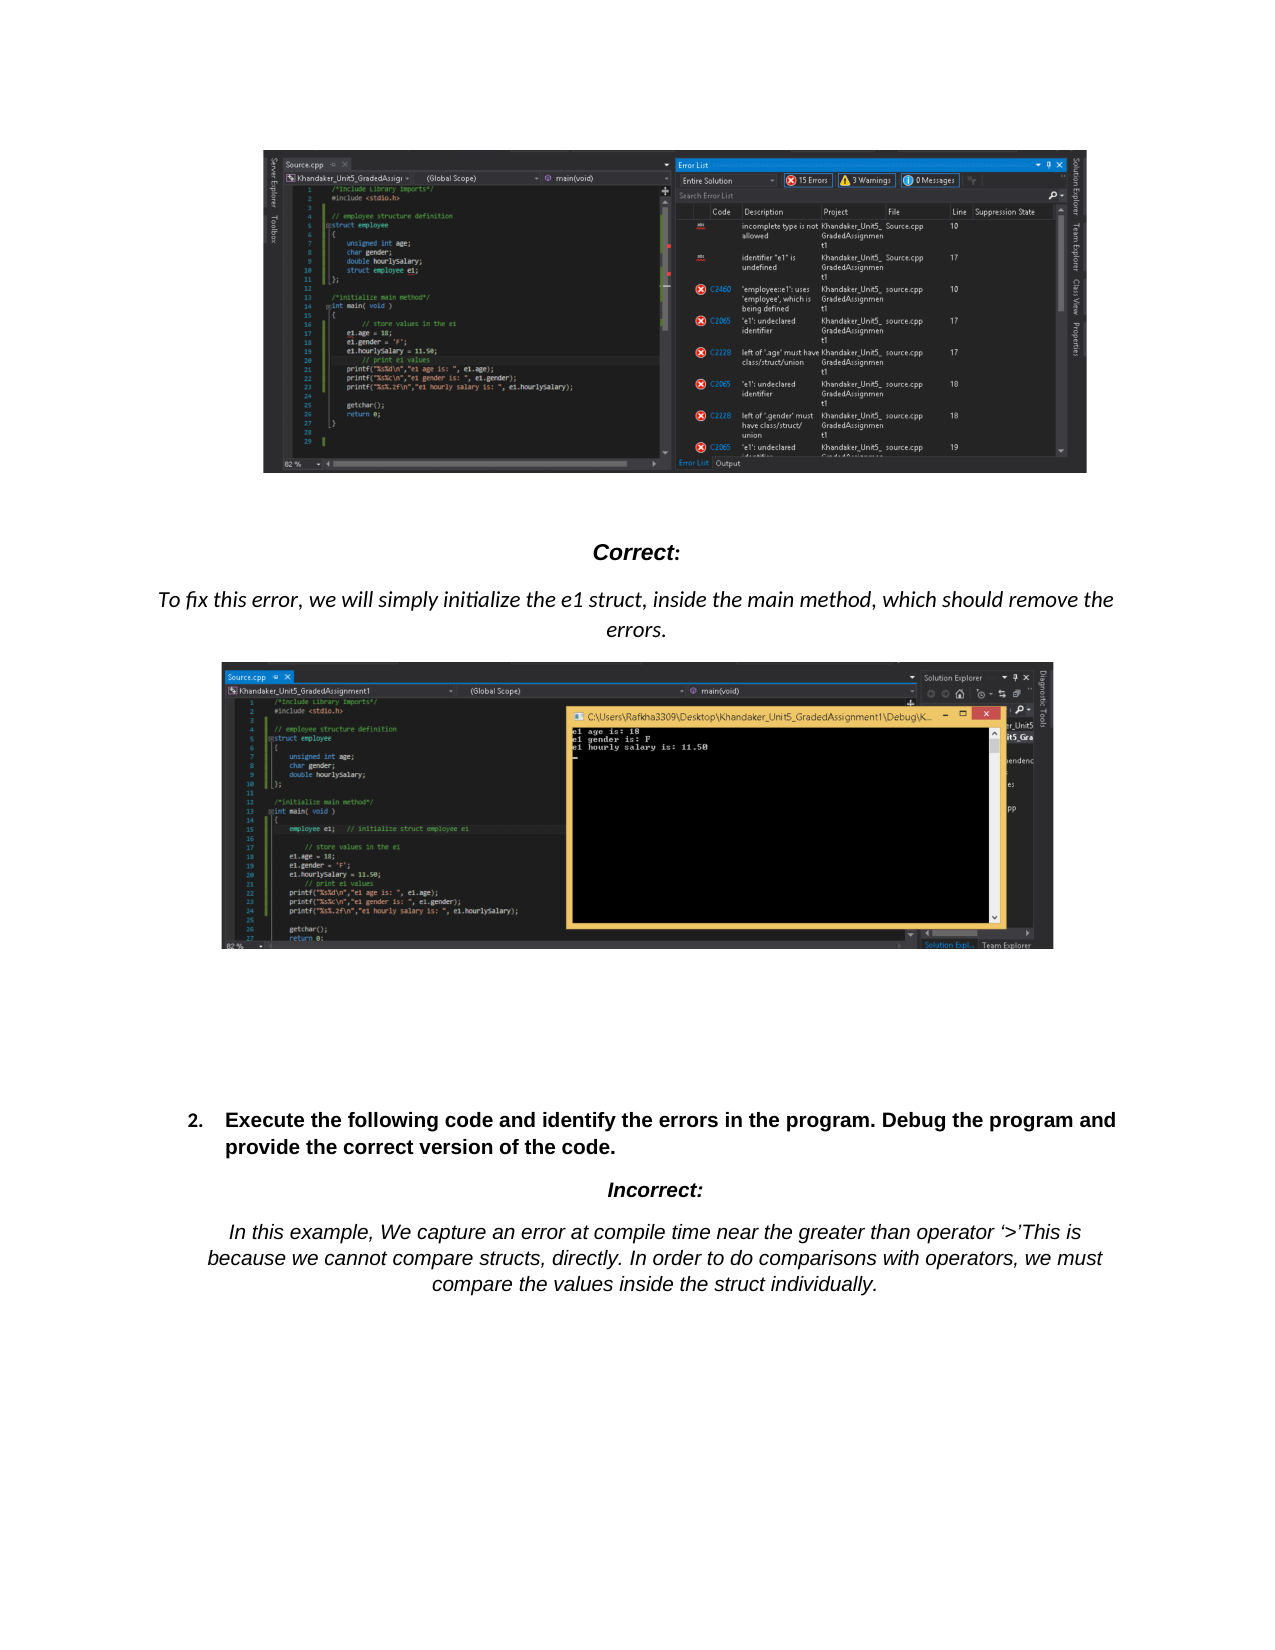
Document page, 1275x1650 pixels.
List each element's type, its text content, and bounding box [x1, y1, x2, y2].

list Execute the following code and identify the errors in the program. Debug the program and provide the correct version of the code. [187, 1108, 1125, 1159]
text Incorrect: [187, 1177, 1125, 1201]
text To fix this error, we will simply initialize the e1 struct, inside the main method, which should remove the errors. [150, 585, 1125, 643]
text Correct: [150, 538, 1125, 566]
text In this example, We capture an error at compile time near the greater than operator ‘>’This is because we cannot compare structs, directly. In order to do comparisons with operators, we must compare the values inside the struct individually. [187, 1220, 1125, 1296]
